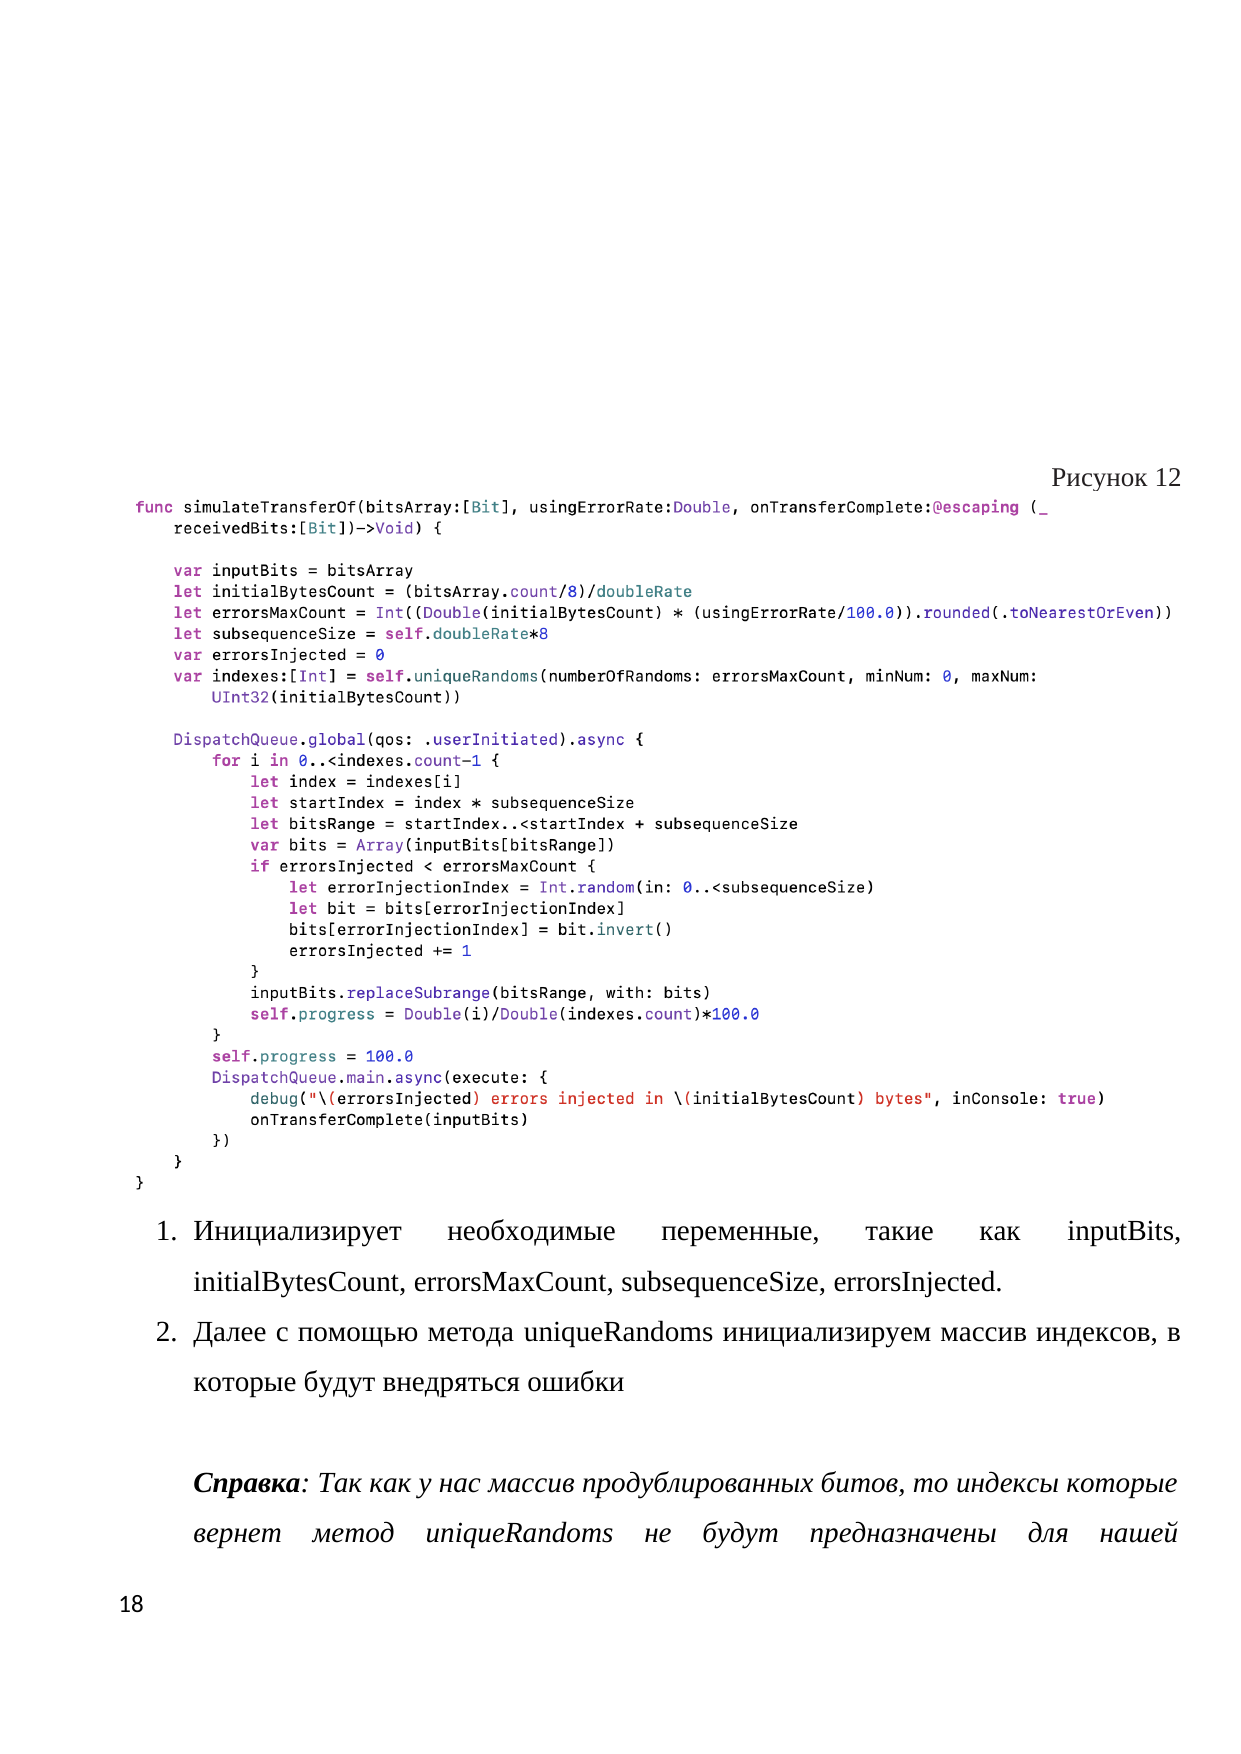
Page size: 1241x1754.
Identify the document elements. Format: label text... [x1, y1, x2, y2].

text Рисунок 12 [177, 461, 1181, 492]
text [193, 1465, 1181, 1549]
list Инициализирует необходимые переменные, такие как inputBits, initialBytesCount, errorsMaxCount, subsequenceSize, errorsInjected. [156, 1213, 1181, 1297]
list Далее с помощью метода uniqueRandoms инициализируем массив индексов, в которые будут внедряться ошибки [156, 1314, 1181, 1398]
picture [123, 491, 1177, 1197]
